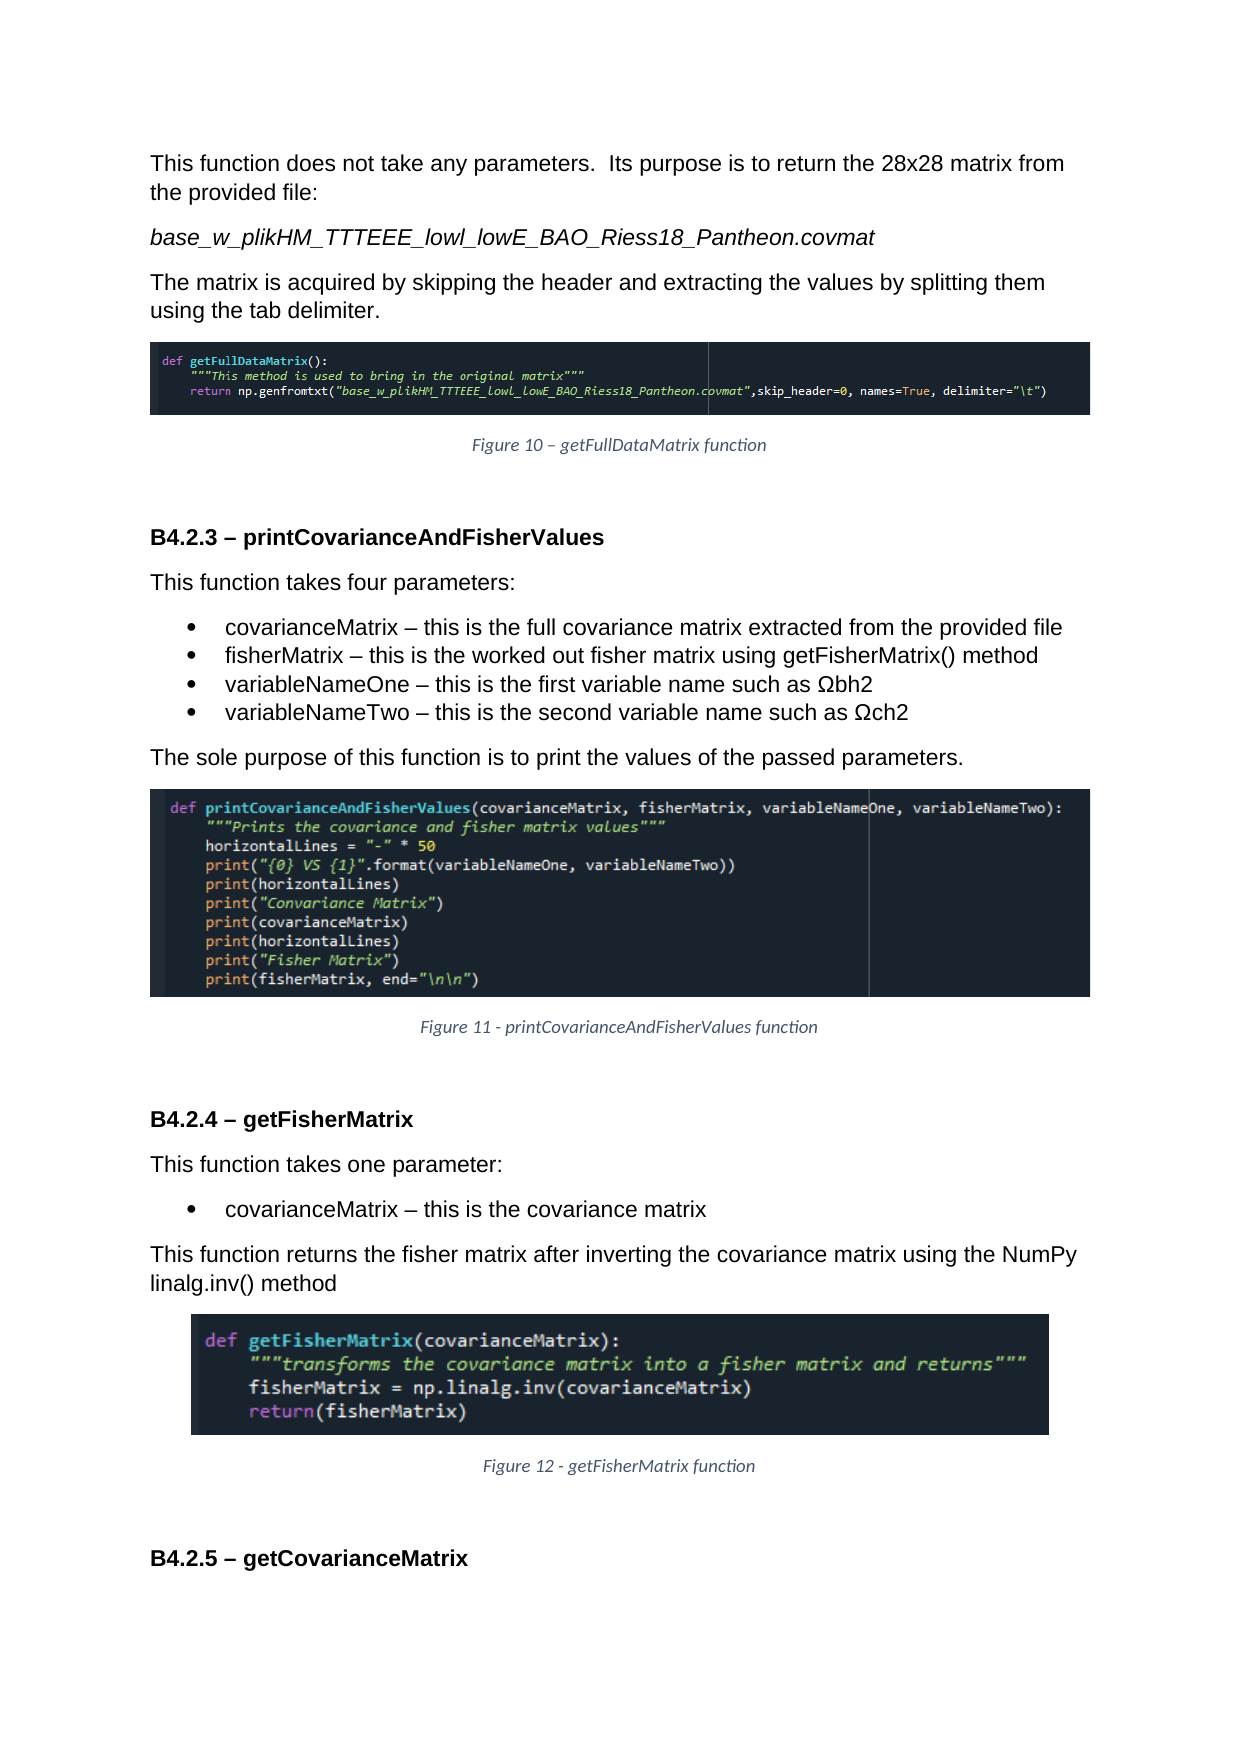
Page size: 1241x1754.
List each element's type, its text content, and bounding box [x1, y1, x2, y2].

text Figure 12 - getFisherMatrix function [150, 1454, 1090, 1477]
text This function takes four parameters: [150, 569, 1090, 595]
picture [150, 342, 1091, 415]
list variableNameOne – this is the first variable name such as Ωbh2 [187, 671, 1090, 697]
list fisherMatrix – this is the worked out fisher matrix using getFisherMatrix() method [187, 642, 1090, 669]
text This function takes one parameter: [150, 1151, 1090, 1177]
text B4.2.5 – getCovarianceMatrix [150, 1544, 1090, 1571]
list variableNameTwo – this is the second variable name such as Ωch2 [187, 699, 1090, 726]
text The sole purpose of this function is to print the values of the passed parameters. [150, 744, 1090, 771]
text base_w_plikHM_TTTEEE_lowl_lowE_BAO_Riess18_Pantheon.covmat [150, 223, 1090, 250]
picture [150, 789, 1091, 997]
picture [191, 1314, 1049, 1435]
text B4.2.4 – getFisherMatrix [150, 1106, 1090, 1132]
list covarianceMatrix – this is the covariance matrix [187, 1196, 1090, 1222]
text The matrix is acquired by skipping the header and extracting the values by splitting them using the tab delimiter. [150, 269, 1090, 323]
text This function does not take any parameters. Its purpose is to return the 28x28 matrix from the provided file: [150, 150, 1090, 205]
list covarianceMatrix – this is the full covariance matrix extracted from the provided file [187, 614, 1090, 640]
text Figure 10 – getFullDataMatrix function [150, 433, 1090, 456]
text This function returns the fisher matrix after inverting the covariance matrix using the NumPy linalg.inv() method [150, 1241, 1090, 1296]
text Figure 11 - printCovarianceAndFisherValues function [150, 1015, 1090, 1038]
text B4.2.3 – printCovarianceAndFisherValues [150, 524, 1090, 550]
